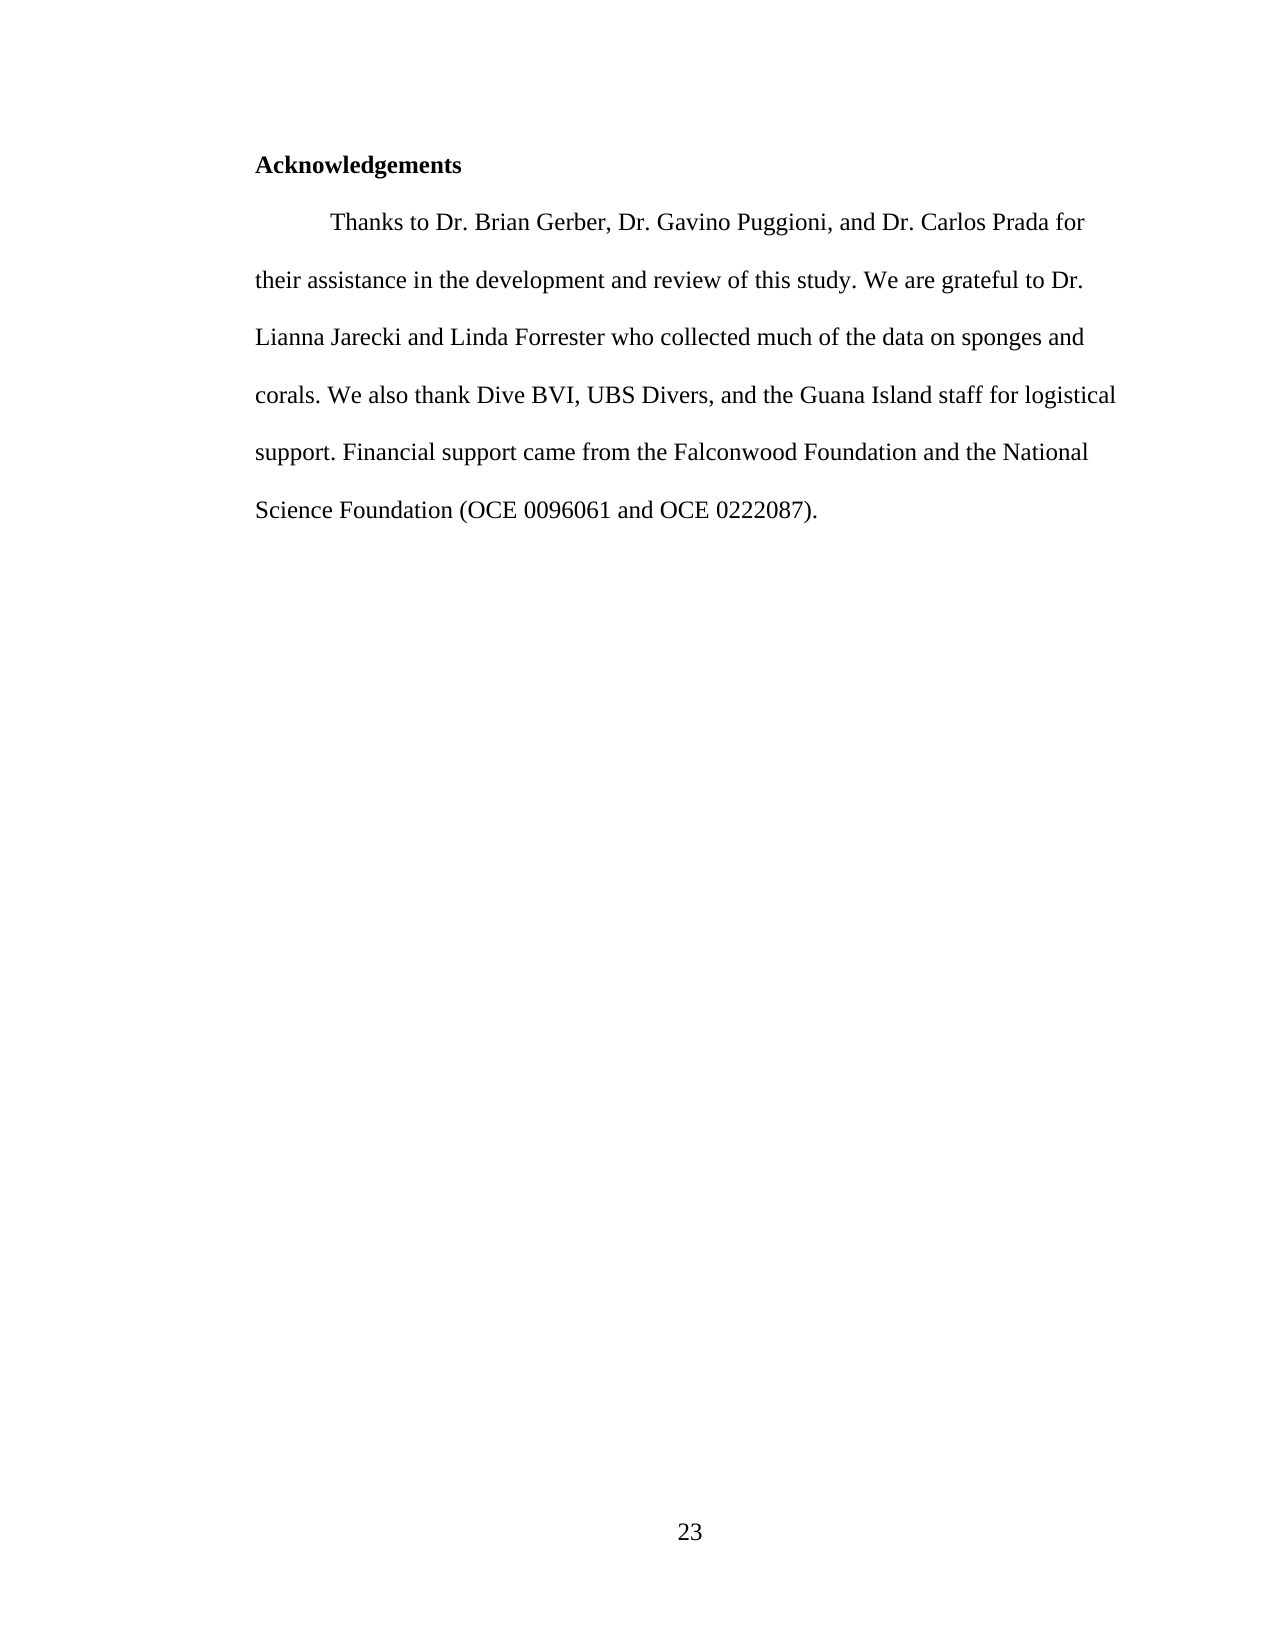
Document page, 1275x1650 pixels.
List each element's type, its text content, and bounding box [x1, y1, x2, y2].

subtitle Acknowledgements [255, 150, 1125, 179]
text Thanks to Dr. Brian Gerber, Dr. Gavino Puggioni, and Dr. Carlos Prada for their assistance in the development and review of this study. We are grateful to Dr. Lianna Jarecki and Linda Forrester who collected much of the data on sponges and corals. We also thank Dive BVI, UBS Divers, and the Guana Island staff for logistical support. Financial support came from the Falconwood Foundation and the National Science Foundation (OCE 0096061 and OCE 0222087). [255, 207, 1125, 524]
